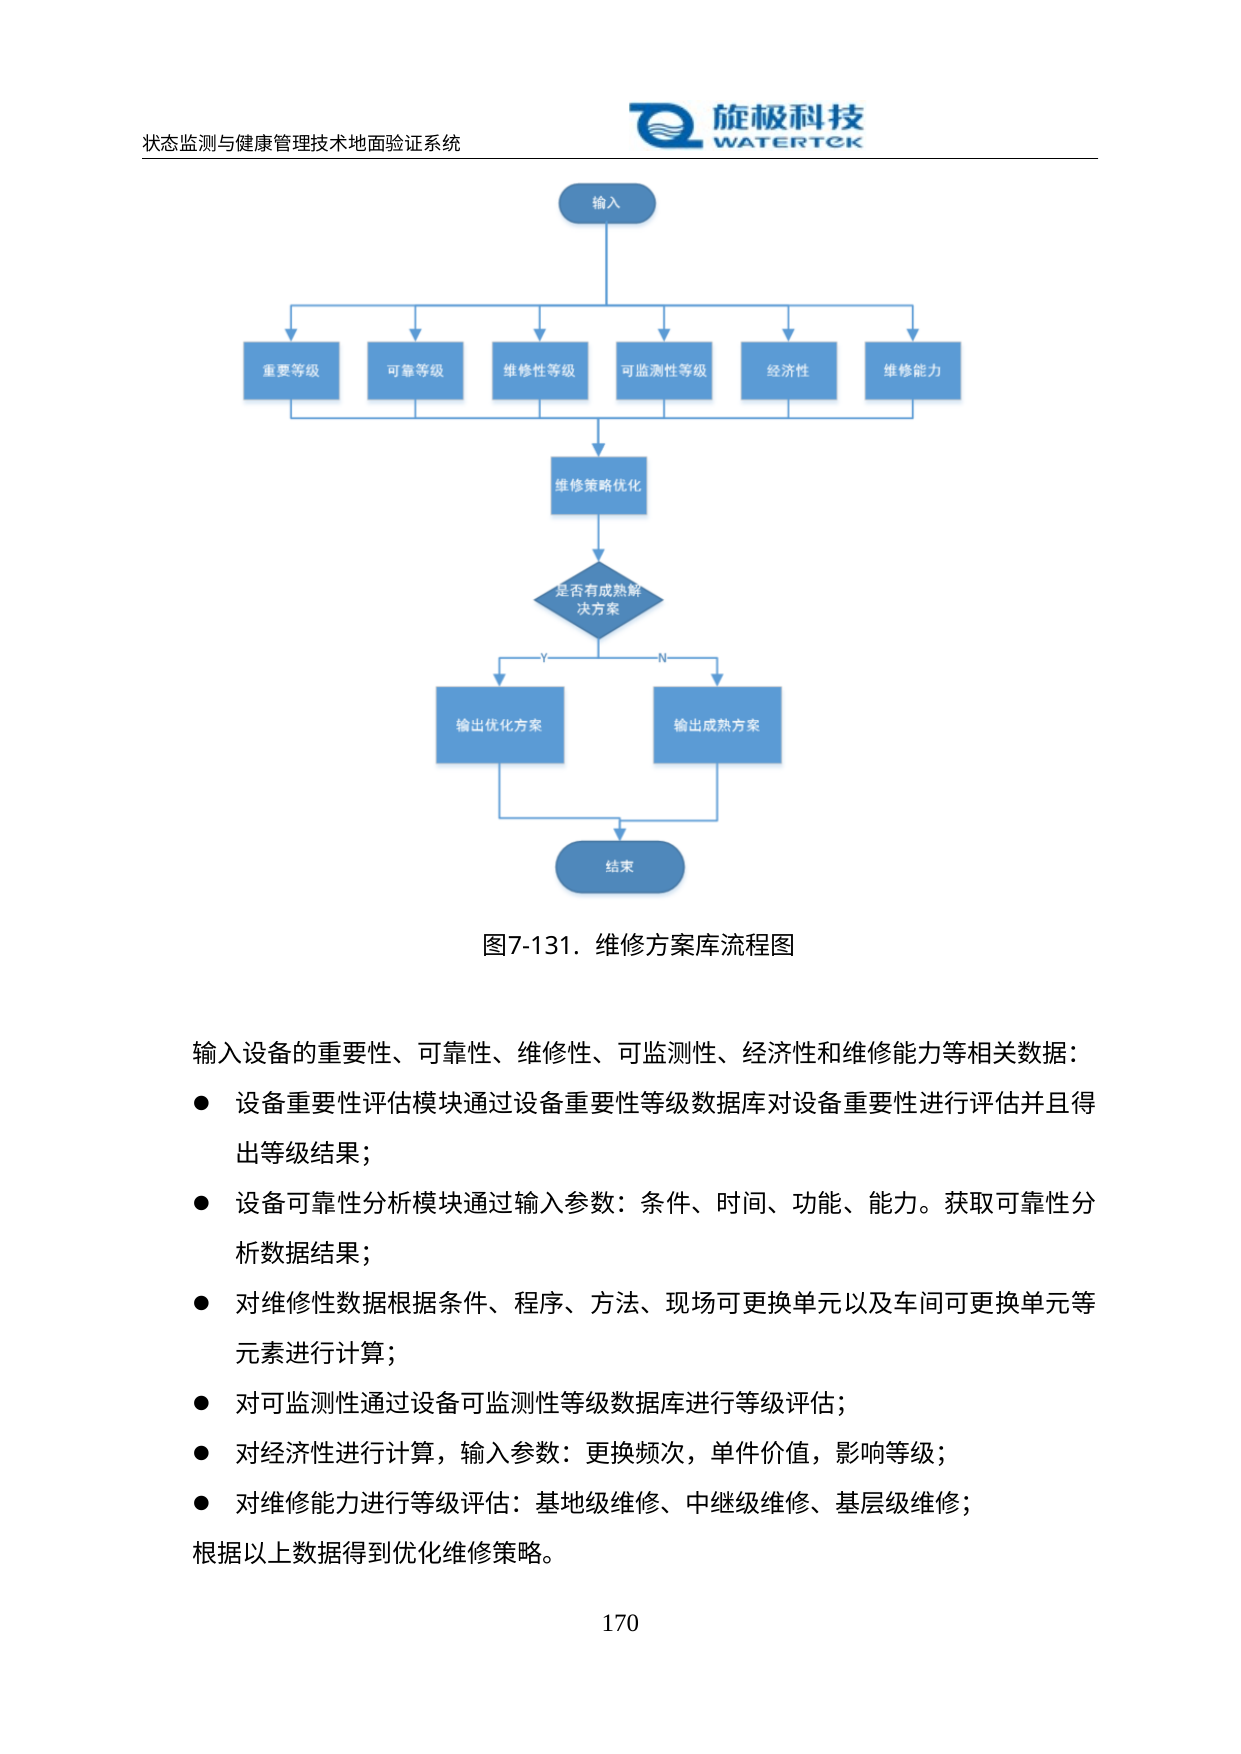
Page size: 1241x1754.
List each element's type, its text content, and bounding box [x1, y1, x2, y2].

text 根据以上数据得到优化维修策略。 [142, 1534, 1098, 1570]
list 对可监测性通过设备可监测性等级数据库进行等级评估； [192, 1384, 1098, 1420]
list 对经济性进行计算，输入参数：更换频次，单件价值，影响等级； [192, 1434, 1098, 1470]
list 对维修能力进行等级评估：基地级维修、中继级维修、基层级维修； [192, 1484, 1098, 1520]
list 维修方案库流程图 [142, 909, 1098, 977]
text 输入设备的重要性、可靠性、维修性、可监测性、经济性和维修能力等相关数据： [142, 1034, 1098, 1070]
picture [628, 100, 867, 151]
list 设备重要性评估模块通过设备重要性等级数据库对设备重要性进行评估并且得出等级结果； [192, 1084, 1098, 1170]
picture [202, 170, 1039, 902]
list 对维修性数据根据条件、程序、方法、现场可更换单元以及车间可更换单元等元素进行计算； [192, 1284, 1098, 1370]
list 设备可靠性分析模块通过输入参数：条件、时间、功能、能力。获取可靠性分析数据结果； [192, 1184, 1098, 1270]
